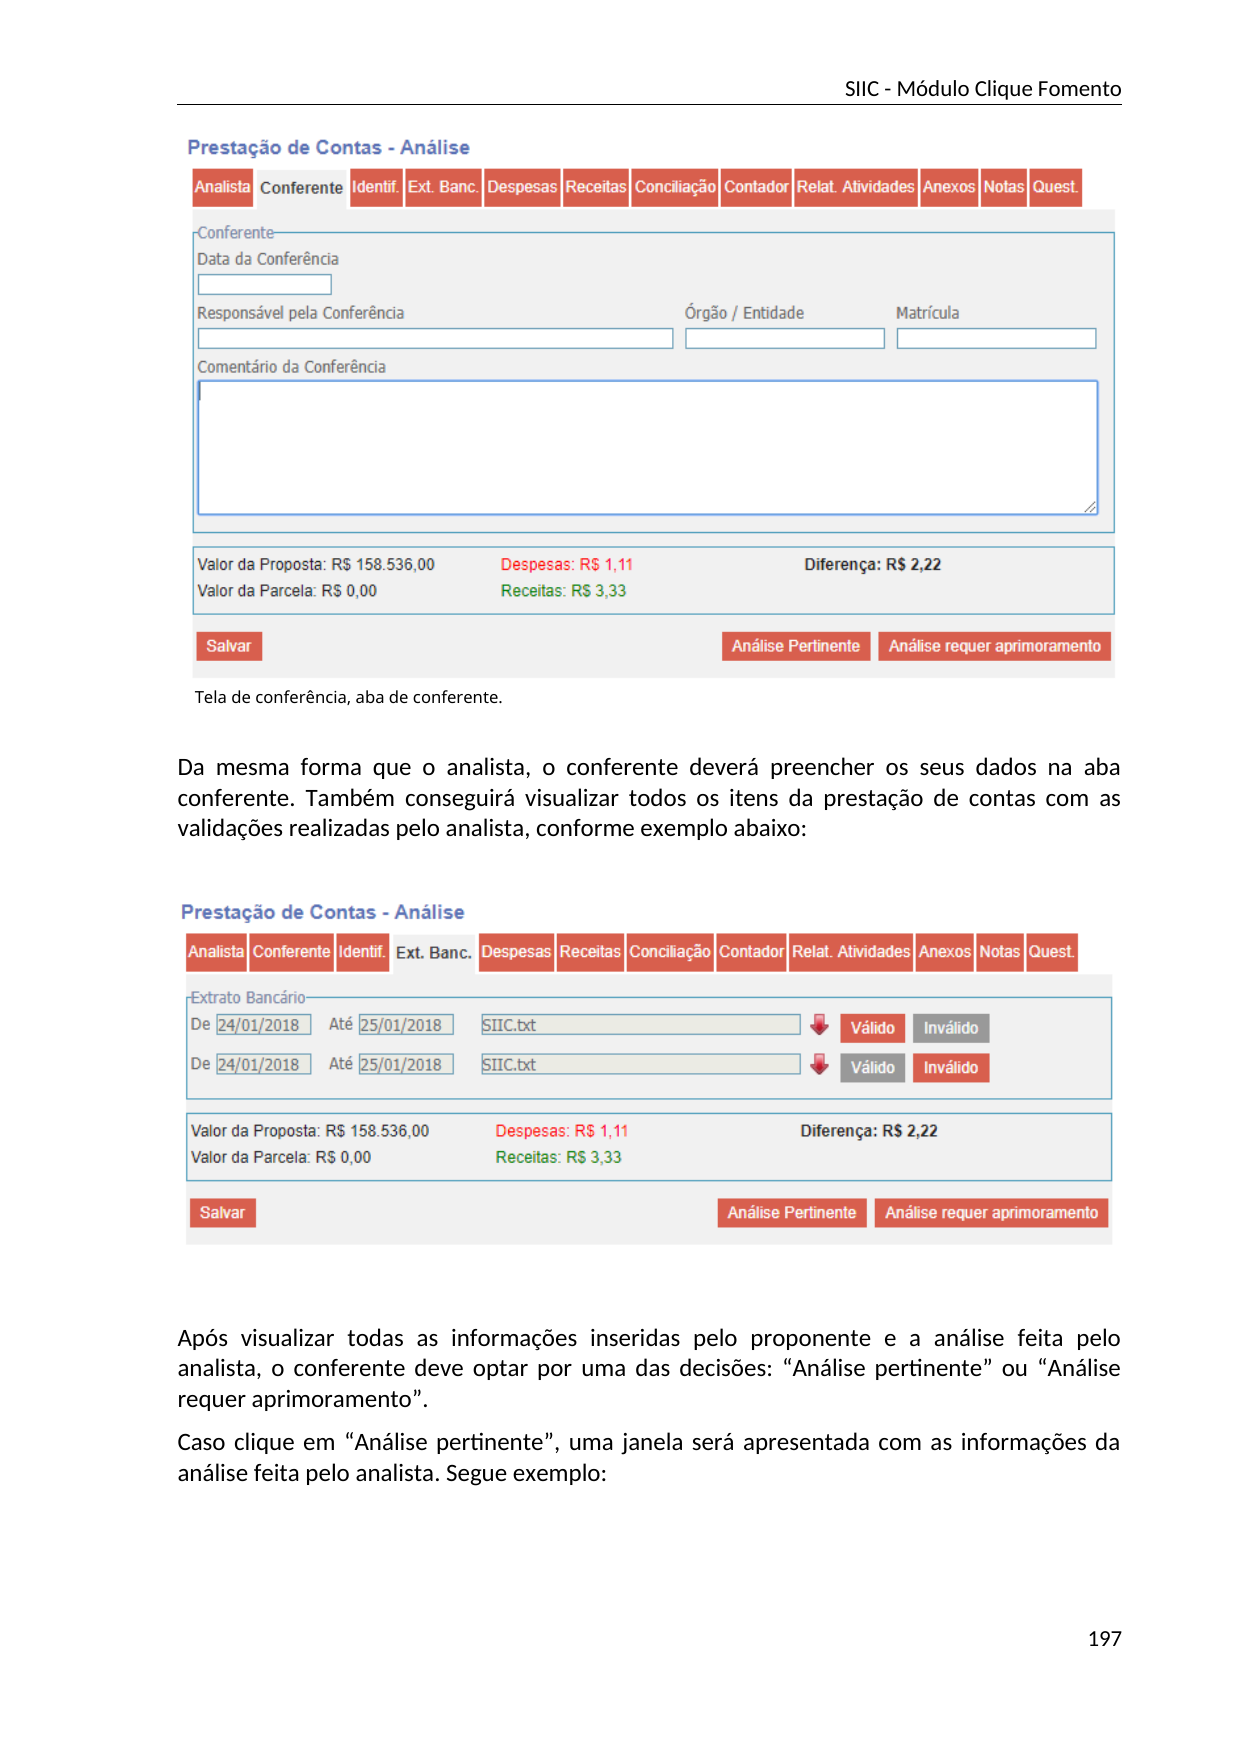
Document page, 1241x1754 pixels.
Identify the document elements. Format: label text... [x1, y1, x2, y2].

text Caso clique em “Análise pertinente”, uma janela será apresentada com as informações da análise feita pelo analista. Segue exemplo: [177, 1426, 1122, 1487]
text Após visualizar todas as informações inseridas pelo proponente e a análise feita pelo analista, o conferente deve optar por uma das decisões: “Análise pertinente” ou “Análise requer aprimoramento”. [177, 1322, 1122, 1414]
picture [177, 132, 1123, 686]
text Tela de conferência, aba de conferente. [177, 686, 1122, 708]
picture [177, 898, 1123, 1254]
text Da mesma forma que o analista, o conferente deverá preencher os seus dados na aba conferente. Também conseguirá visualizar todos os itens da prestação de contas com as validações realizadas pelo analista, conforme exemplo abaixo: [177, 751, 1122, 843]
